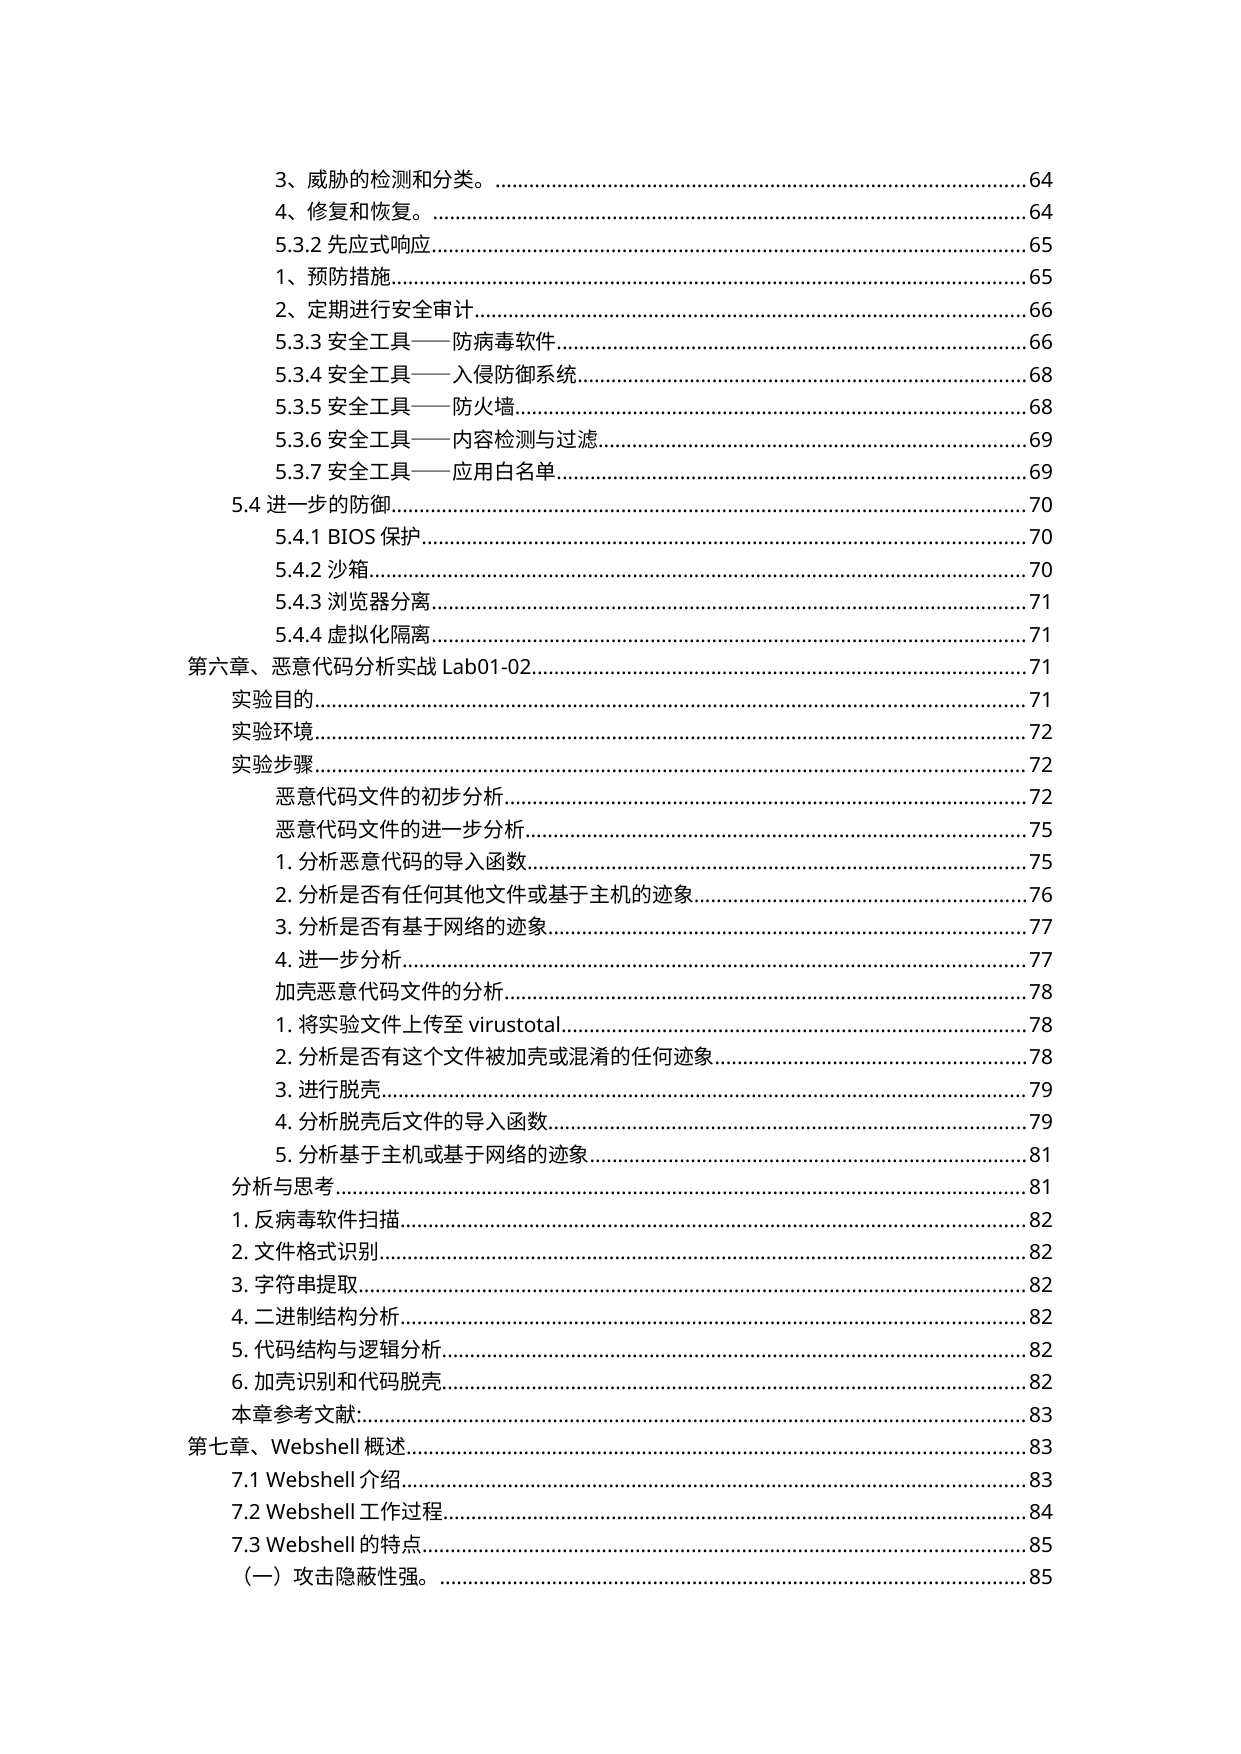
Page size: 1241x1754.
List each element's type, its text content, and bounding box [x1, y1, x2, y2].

text 3. 字符串提取 82 [231, 1267, 1053, 1299]
text 5.3.5 安全工具——防火墙 68 [275, 389, 1053, 422]
text 1. 将实验文件上传至virustotal 78 [275, 1007, 1053, 1039]
text 3. 进行脱壳 79 [275, 1072, 1053, 1104]
text 5.3.7 安全工具——应用白名单 69 [275, 454, 1053, 487]
text 2. 文件格式识别 82 [231, 1234, 1053, 1267]
text 7.3 Webshell的特点 85 [231, 1527, 1053, 1559]
text （一）攻击隐蔽性强。 85 [231, 1559, 1053, 1592]
text 恶意代码文件的初步分析 72 [275, 779, 1053, 812]
text 实验步骤 72 [231, 747, 1053, 779]
text 5.4.4 虚拟化隔离 71 [275, 617, 1053, 649]
text 3. 分析是否有基于网络的迹象 77 [275, 909, 1053, 942]
text 6. 加壳识别和代码脱壳 82 [231, 1364, 1053, 1397]
text 实验环境 72 [231, 714, 1053, 747]
text 5.4.3 浏览器分离 71 [275, 584, 1053, 617]
text 5.3.6 安全工具——内容检测与过滤 69 [275, 422, 1053, 454]
text 3、威胁的检测和分类。 64 [275, 162, 1053, 194]
text 本章参考文献: 83 [231, 1397, 1053, 1429]
text 4. 二进制结构分析 82 [231, 1299, 1053, 1332]
text 4. 进一步分析 77 [275, 942, 1053, 974]
text 4、修复和恢复。 64 [275, 194, 1053, 227]
text 5.4 进一步的防御 70 [231, 487, 1053, 519]
text 2、定期进行安全审计 66 [275, 292, 1053, 324]
text 实验目的 71 [231, 682, 1053, 714]
text 5.3.3 安全工具——防病毒软件 66 [275, 324, 1053, 357]
text 第七章、Webshell概述 83 [187, 1429, 1053, 1462]
text 1. 分析恶意代码的导入函数 75 [275, 844, 1053, 877]
text 第六章、恶意代码分析实战Lab01-02 71 [187, 649, 1053, 682]
text 5.4.1 BIOS保护 70 [275, 519, 1053, 552]
text 5.4.2 沙箱 70 [275, 552, 1053, 584]
text 4. 分析脱壳后文件的导入函数 79 [275, 1104, 1053, 1137]
text 1. 反病毒软件扫描 82 [231, 1202, 1053, 1234]
text 7.1 Webshell介绍 83 [231, 1462, 1053, 1494]
text 加壳恶意代码文件的分析 78 [275, 974, 1053, 1007]
text 分析与思考 81 [231, 1169, 1053, 1202]
text 7.2 Webshell工作过程 84 [231, 1494, 1053, 1527]
text 5.3.4 安全工具——入侵防御系统 68 [275, 357, 1053, 389]
text 恶意代码文件的进一步分析 75 [275, 812, 1053, 844]
text 2. 分析是否有任何其他文件或基于主机的迹象 76 [275, 877, 1053, 909]
text 1、预防措施 65 [275, 259, 1053, 292]
text 5.3.2 先应式响应 65 [275, 227, 1053, 259]
text 5. 代码结构与逻辑分析 82 [231, 1332, 1053, 1364]
text 2. 分析是否有这个文件被加壳或混淆的任何迹象 78 [275, 1039, 1053, 1072]
text 5. 分析基于主机或基于网络的迹象 81 [275, 1137, 1053, 1169]
